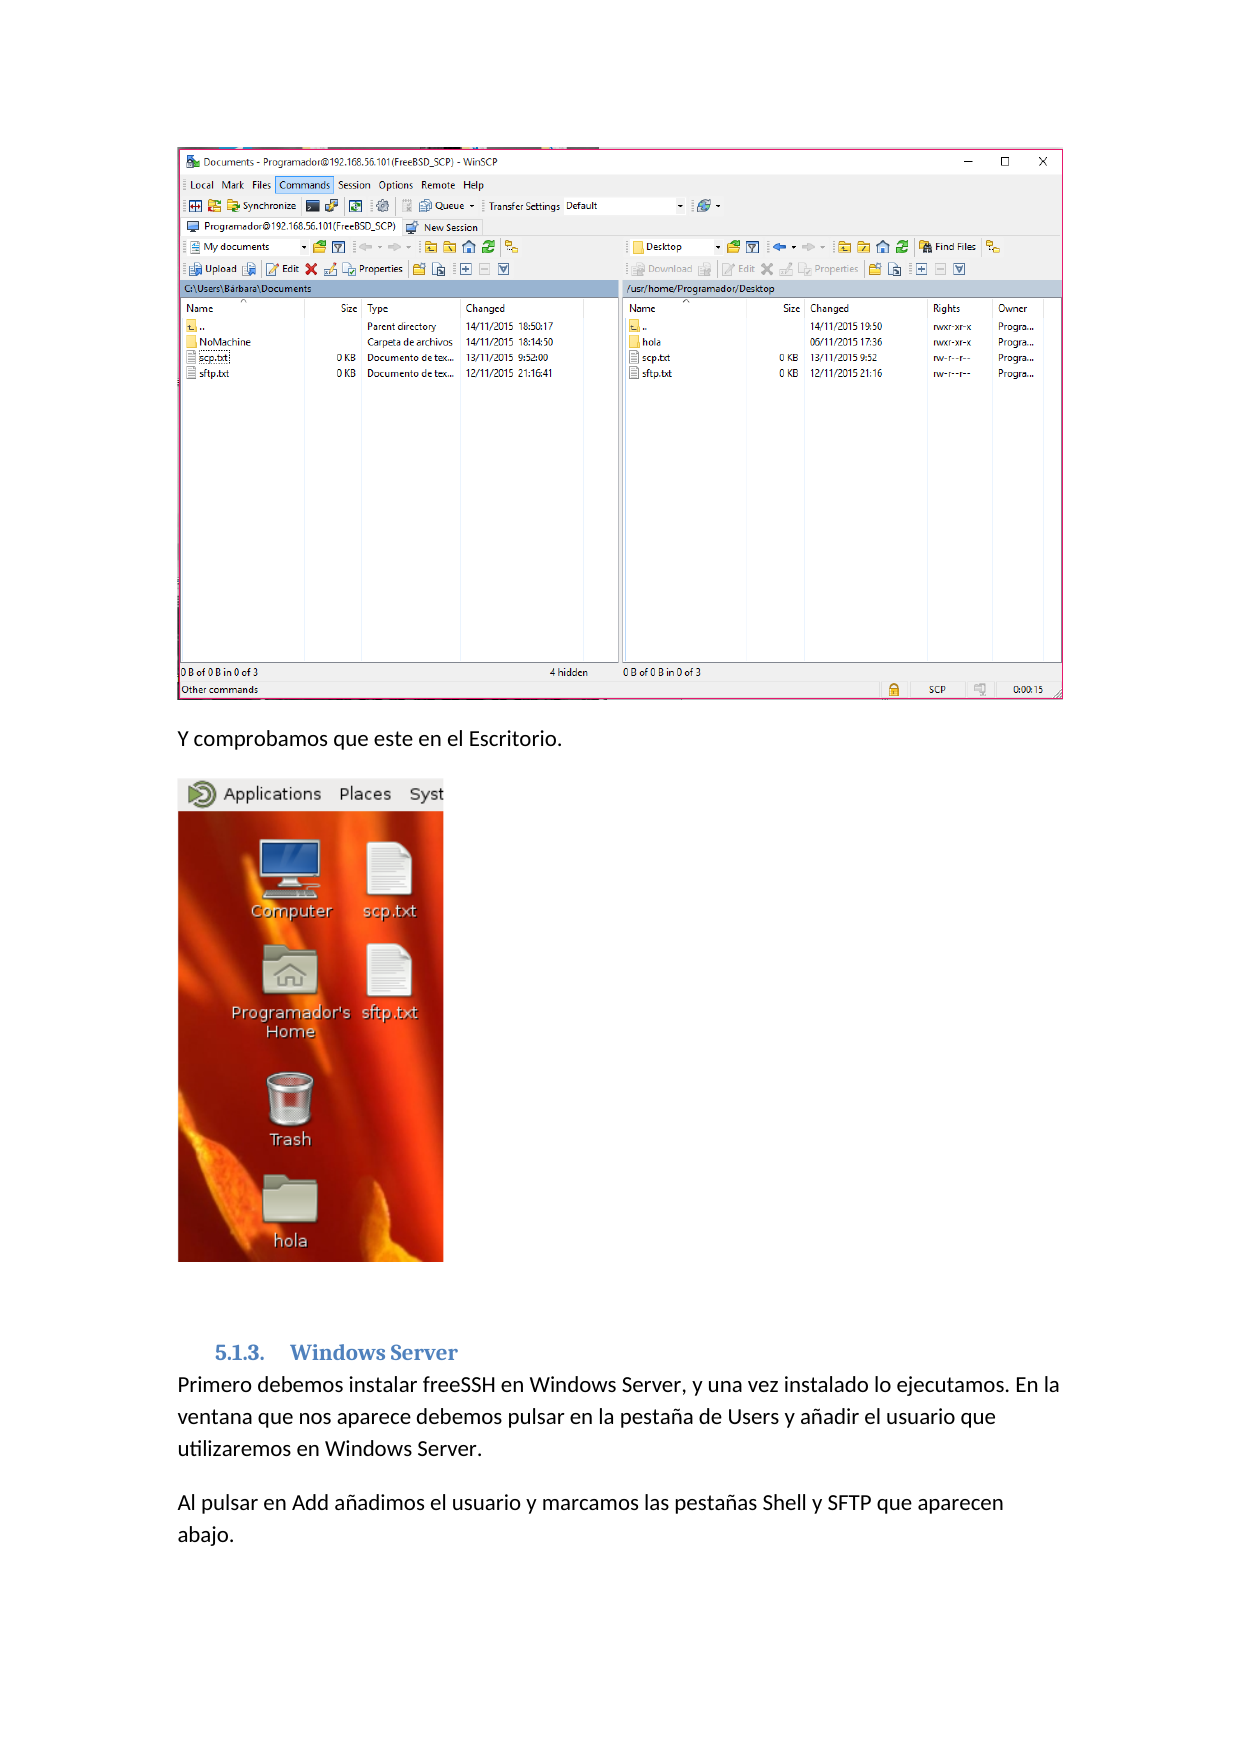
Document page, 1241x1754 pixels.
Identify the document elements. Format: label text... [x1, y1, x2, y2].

text Primero debemos instalar freeSSH en Windows Server, y una vez instalado lo ejecutamos. En la ventana que nos aparece debemos pulsar en la pestaña de Users y añadir el usuario que utilizaremos en Windows Server. [177, 1370, 1063, 1463]
text Al pulsar en Add añadimos el usuario y marcamos las pestañas Shell y SFTP que aparecen abajo. [177, 1488, 1063, 1548]
picture [177, 147, 1063, 700]
subtitle Windows Server [215, 1340, 1063, 1366]
picture [177, 777, 444, 1262]
text Y comprobamos que este en el Escritorio. [177, 724, 1063, 753]
